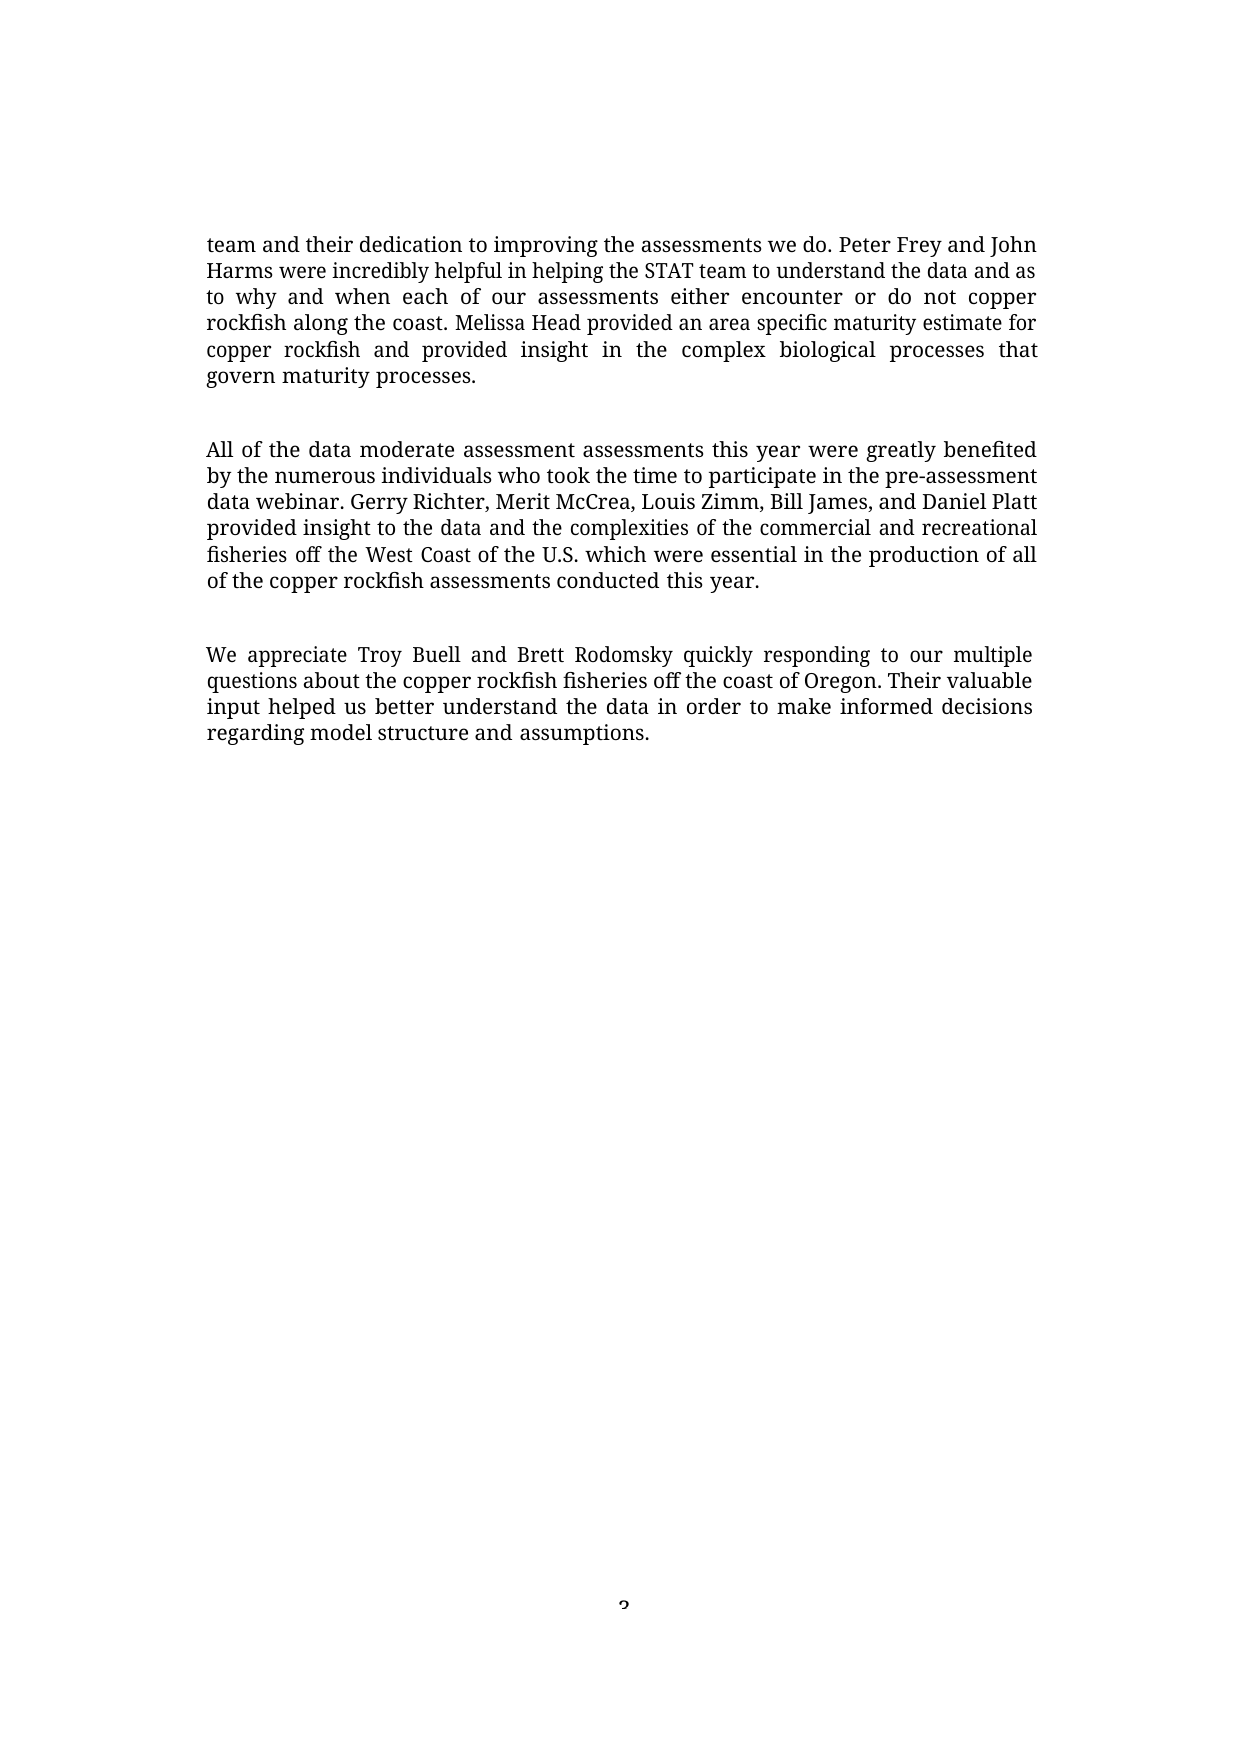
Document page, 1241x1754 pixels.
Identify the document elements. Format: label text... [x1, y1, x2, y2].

text team and their dedication to improving the assessments we do. Peter Frey and John Harms were incredibly helpful in helping the STAT team to understand the data and as to why and when each of our assessments either encounter or do not copper rockfish along the coast. Melissa Head provided an area specific maturity estimate for copper rockfish and provided insight in the complex biological processes that govern maturity processes. [206, 232, 1038, 389]
text We appreciate Troy Buell and Brett Rodomsky quickly responding to our multiple questions about the copper rockfish fisheries off the coast of Oregon. Their valuable input helped us better understand the data in order to make informed decisions regarding model structure and assumptions. [206, 642, 1034, 747]
text All of the data moderate assessment assessments this year were greatly benefited by the numerous individuals who took the time to participate in the pre-assessment data webinar. Gerry Richter, Merit McCrea, Louis Zimm, Bill James, and Daniel Platt provided insight to the data and the complexities of the commercial and recreational fisheries off the West Coast of the U.S. which were essential in the production of all of the copper rockfish assessments conducted this year. [206, 437, 1038, 594]
